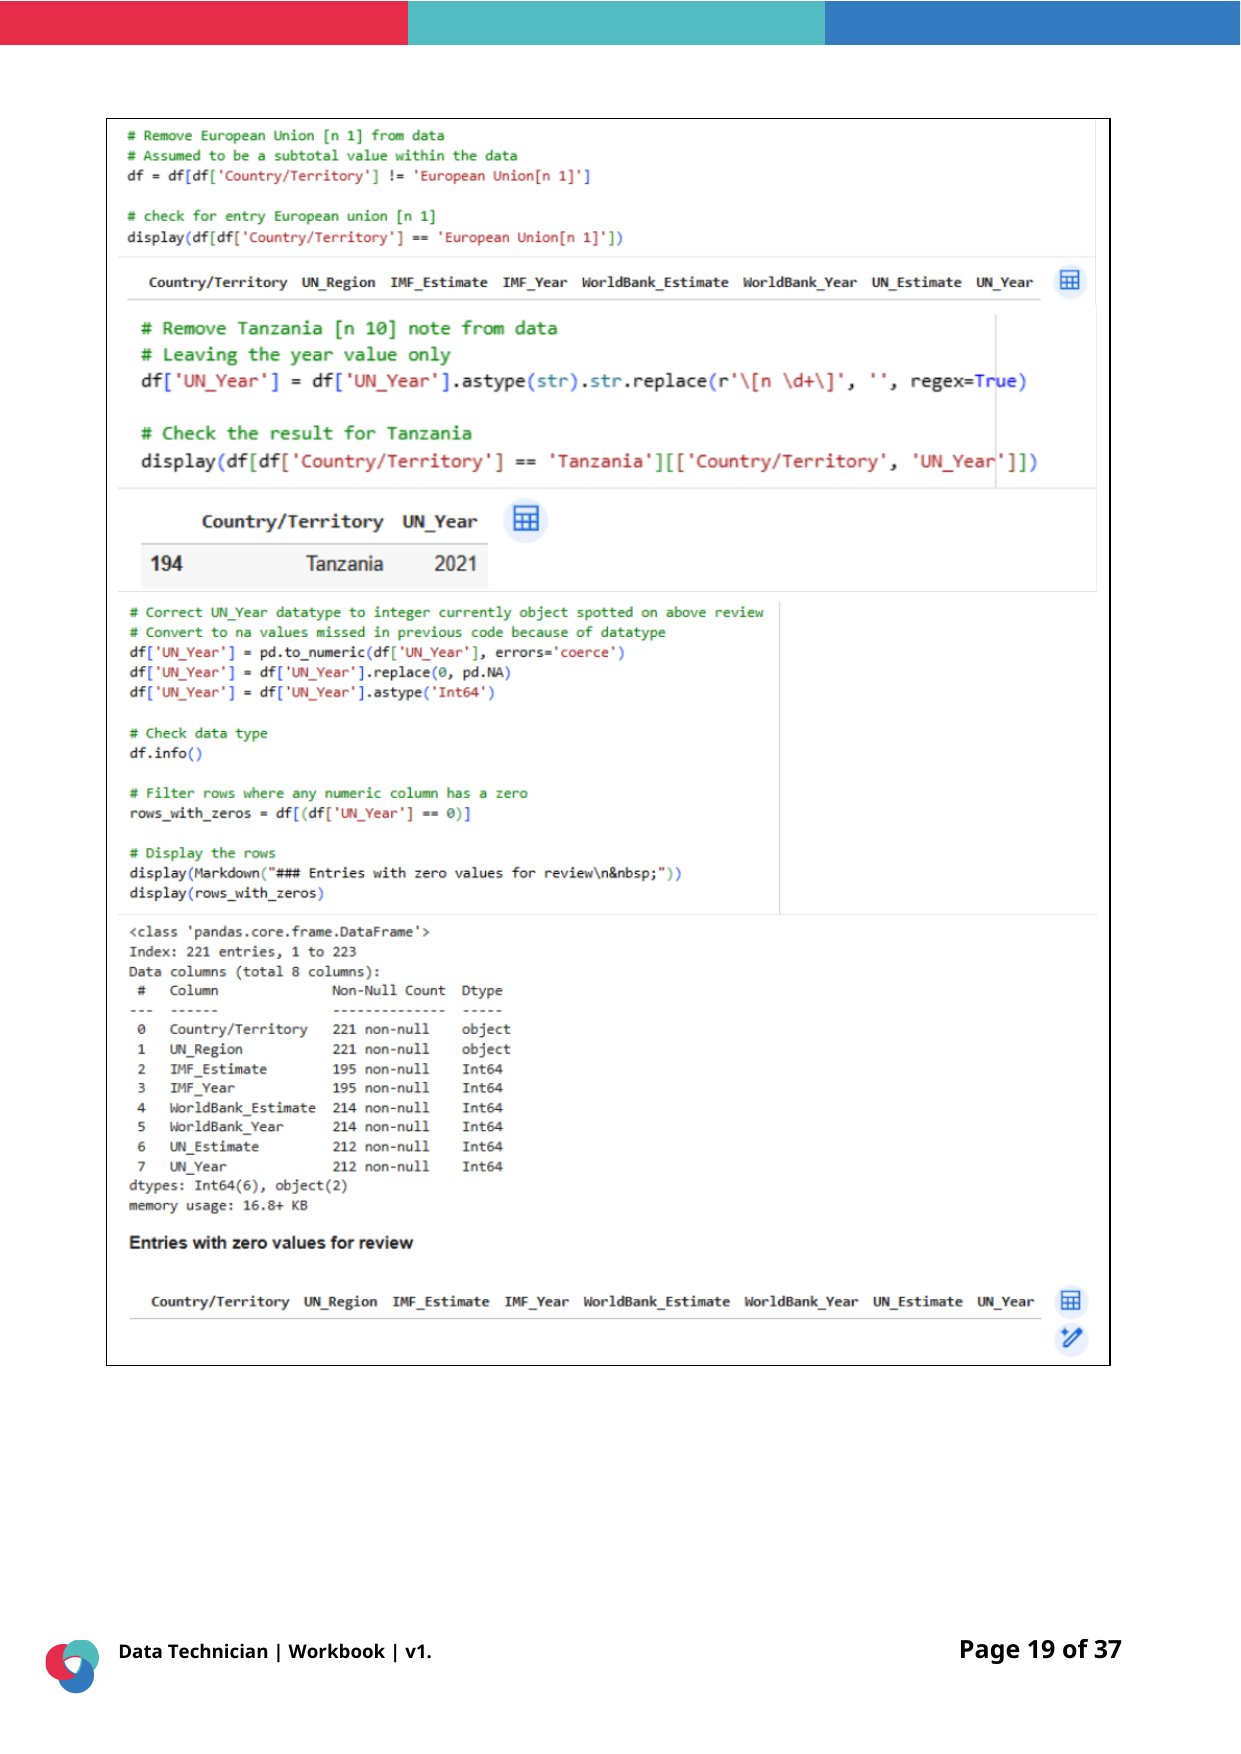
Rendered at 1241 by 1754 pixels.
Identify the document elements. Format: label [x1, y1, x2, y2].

table_header [107, 119, 118, 1364]
picture [45, 1640, 100, 1694]
table_header [1098, 119, 1109, 1364]
picture [118, 119, 1098, 1365]
